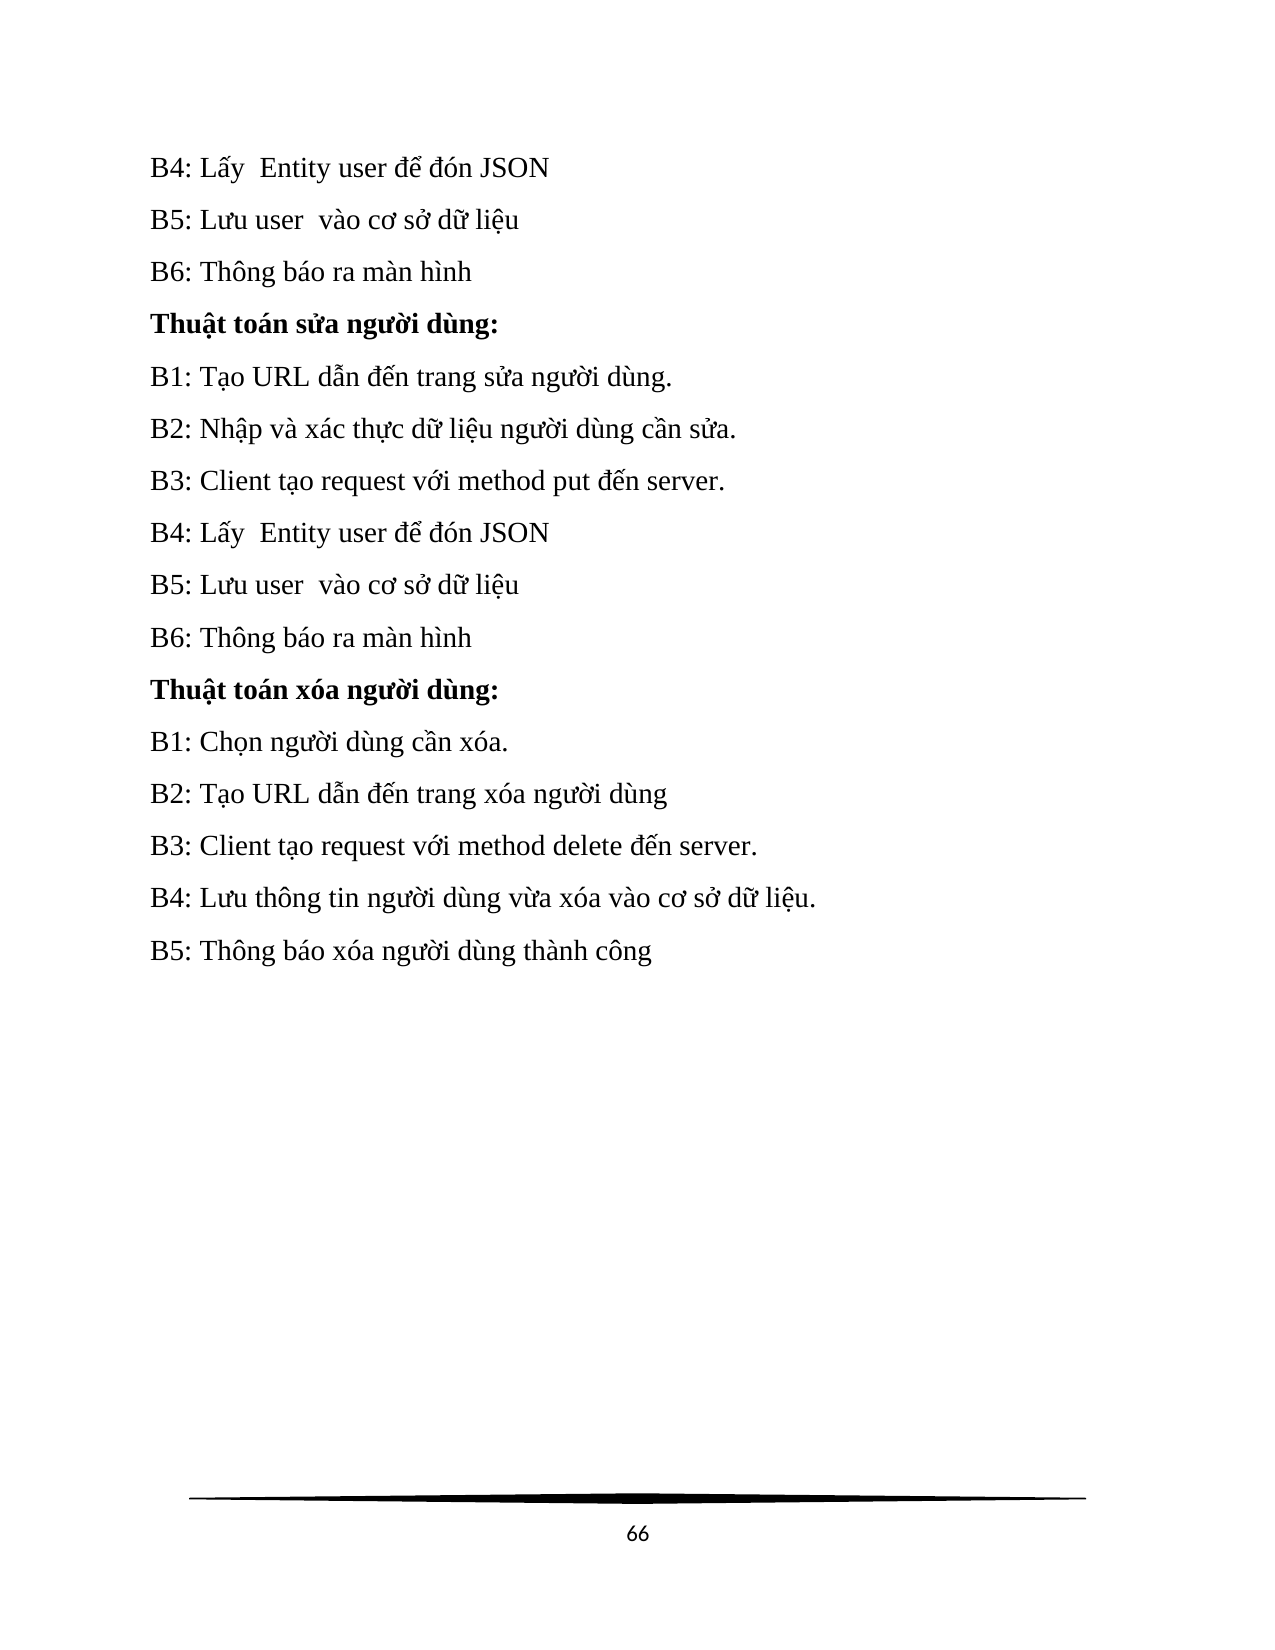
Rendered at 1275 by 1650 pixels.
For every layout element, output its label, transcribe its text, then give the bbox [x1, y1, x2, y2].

text B4: Lấy Entity user để đón JSON [150, 515, 1125, 549]
text B1: Chọn người dùng cần xóa. [150, 724, 1125, 758]
text B6: Thông báo ra màn hình [150, 620, 1125, 653]
text Thuật toán xóa người dùng: [150, 672, 1125, 705]
text B1: Tạo URL dẫn đến trang sửa người dùng. [150, 359, 1125, 392]
text B5: Lưu user vào cơ sở dữ liệu [150, 567, 1125, 601]
text Thuật toán sửa người dùng: [150, 307, 1125, 340]
text B5: Lưu user vào cơ sở dữ liệu [150, 202, 1125, 236]
text B3: Client tạo request với method delete đến server. [150, 828, 1125, 862]
text B6: Thông báo ra màn hình [150, 254, 1125, 288]
text B5: Thông báo xóa người dùng thành công [150, 933, 1125, 966]
text B4: Lưu thông tin người dùng vừa xóa vào cơ sở dữ liệu. [150, 881, 1125, 914]
text B2: Tạo URL dẫn đến trang xóa người dùng [150, 776, 1125, 810]
text B2: Nhập và xác thực dữ liệu người dùng cần sửa. [150, 411, 1125, 444]
text B3: Client tạo request với method put đến server. [150, 463, 1125, 497]
text B4: Lấy Entity user để đón JSON [150, 150, 1125, 183]
